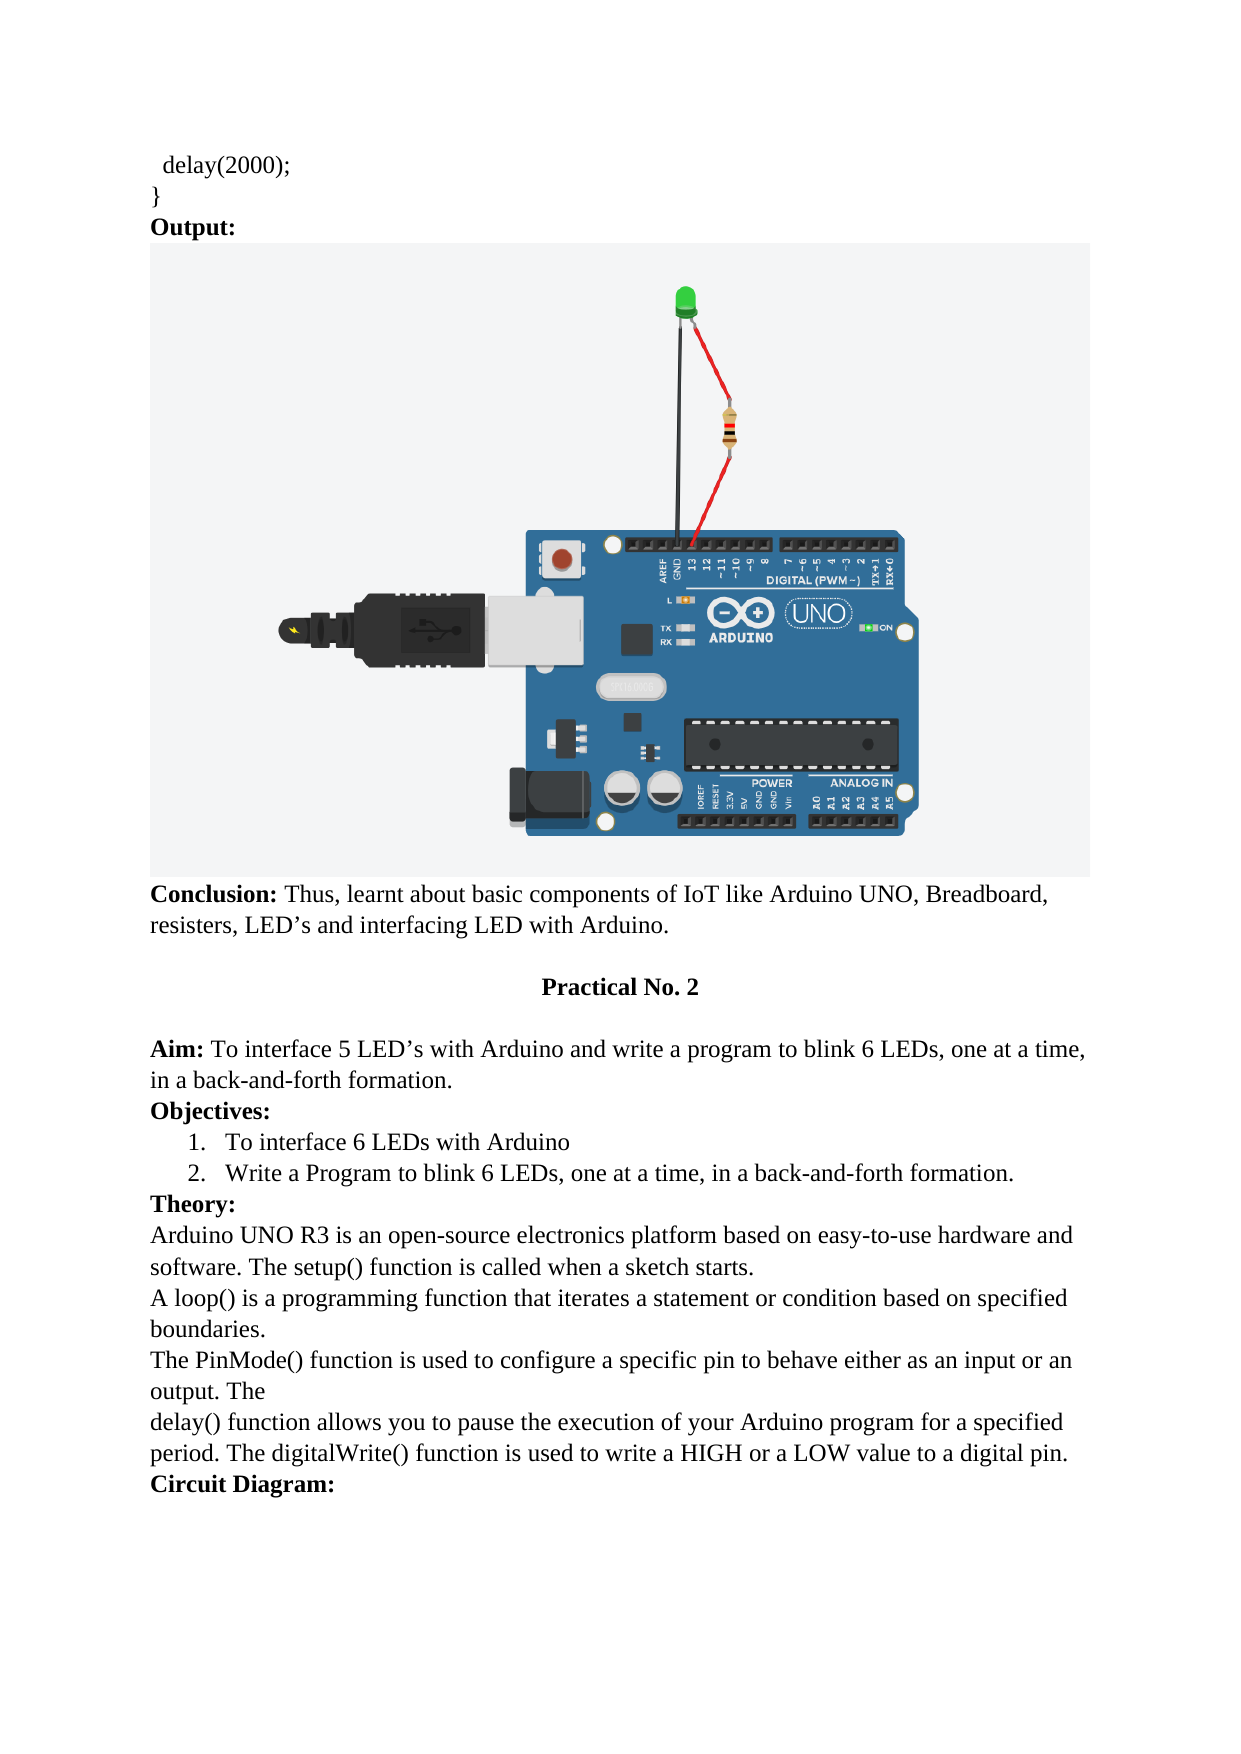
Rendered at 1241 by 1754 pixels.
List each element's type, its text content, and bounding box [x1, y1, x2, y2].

text Objectives: [150, 1096, 1090, 1125]
text Arduino UNO R3 is an open-source electronics platform based on easy-to-use hardware and software. The setup() function is called when a sketch starts. [150, 1221, 1090, 1280]
text delay(2000); [150, 150, 1090, 179]
list Write a Program to blink 6 LEDs, one at a time, in a back-and-forth formation. [187, 1158, 1090, 1187]
text A loop() is a programming function that iterates a statement or condition based on specified boundaries. [150, 1283, 1090, 1342]
text Aim: To interface 5 LED’s with Arduino and write a program to blink 6 LEDs, one at a time, in a back-and-forth formation. [150, 1034, 1090, 1094]
list To interface 6 LEDs with Arduino [187, 1127, 1090, 1156]
text Practical No. 2 [150, 972, 1090, 1001]
text } [150, 181, 1090, 210]
text delay() function allows you to pause the execution of your Arduino program for a specified period. The digitalWrite() function is used to write a HIGH or a LOW value to a digital pin. [150, 1407, 1090, 1467]
text Conclusion: Thus, learnt about basic components of IoT like Arduino UNO, Breadboard, resisters, LED’s and interfacing LED with Arduino. [150, 879, 1090, 939]
text The PinMode() function is used to configure a specific pin to behave either as an input or an output. The [150, 1345, 1090, 1404]
text Theory: [150, 1189, 1090, 1218]
text Output: [150, 212, 1090, 241]
text Circuit Diagram: [150, 1469, 1090, 1498]
picture [150, 243, 1091, 877]
